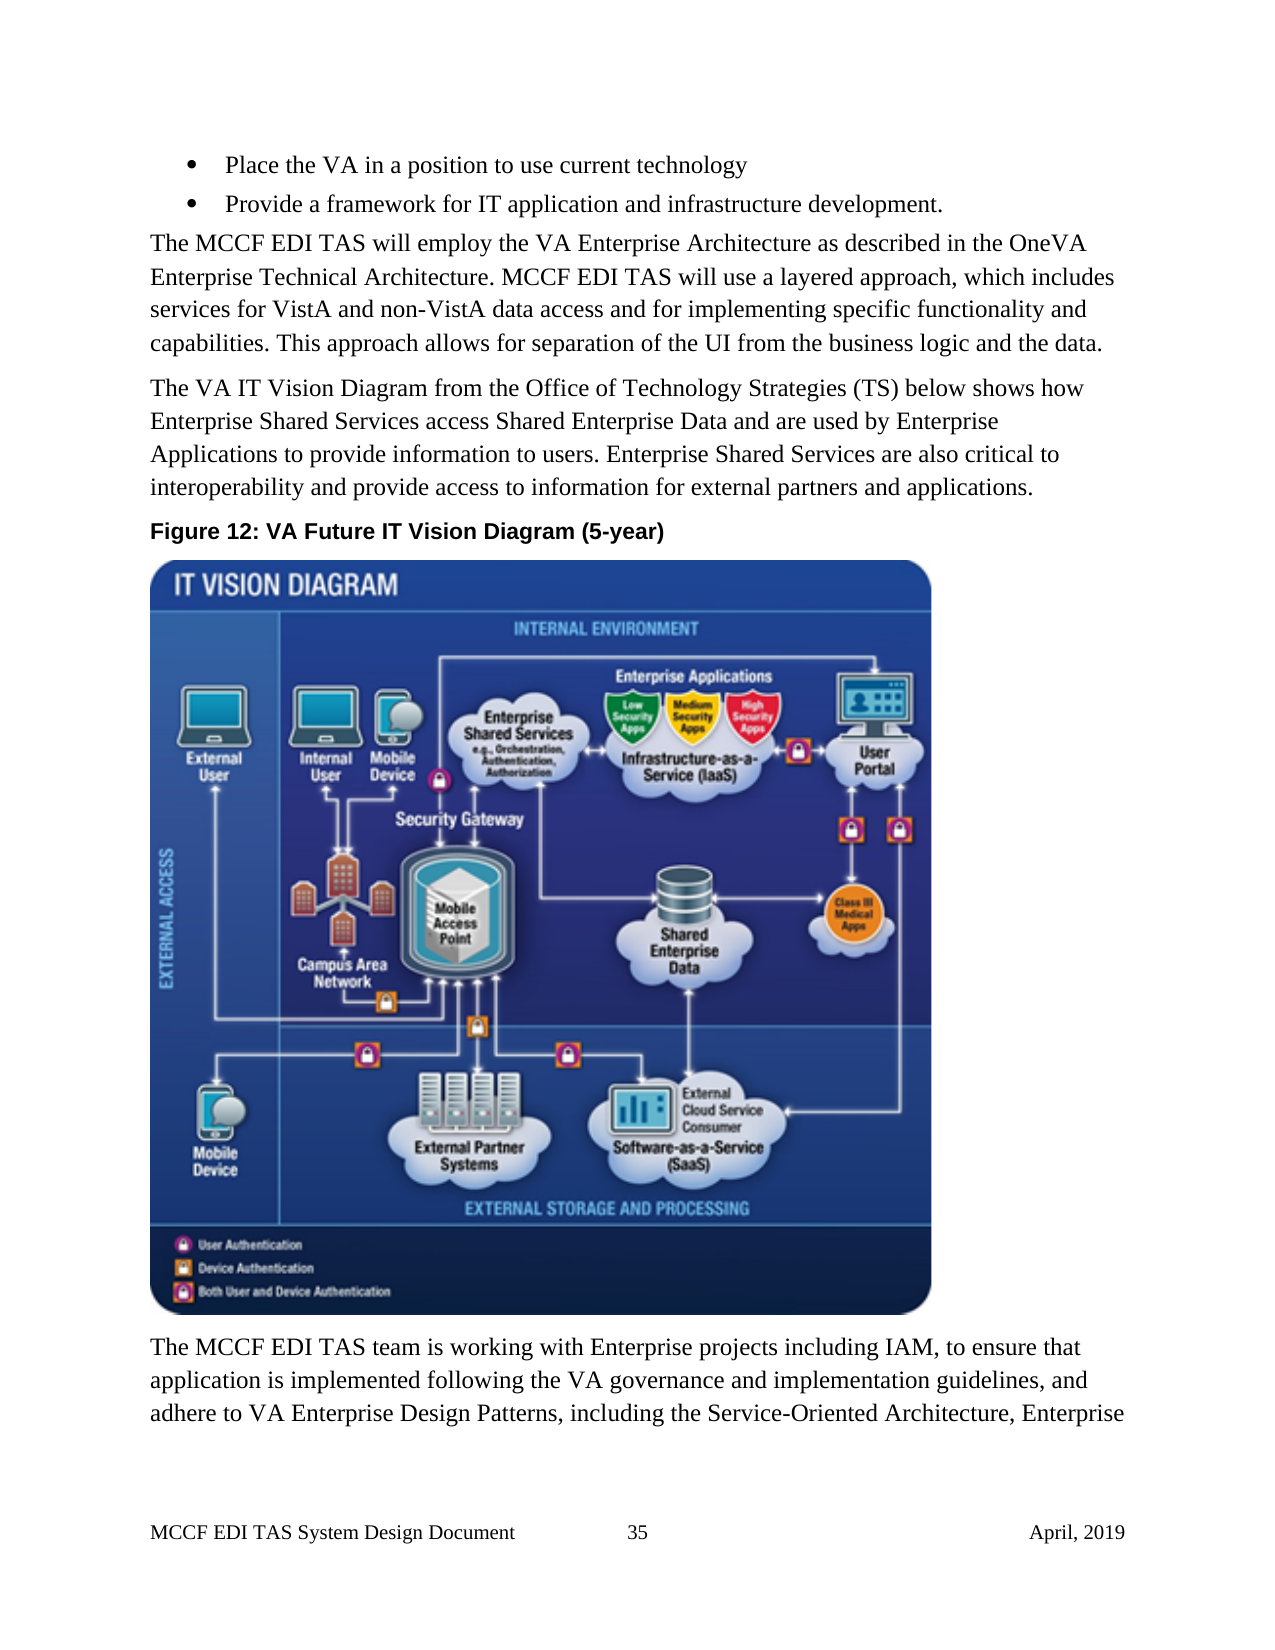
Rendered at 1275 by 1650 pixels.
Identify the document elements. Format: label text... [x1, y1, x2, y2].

text Place the VA in a position to use current technology [187, 150, 1125, 179]
text The MCCF EDI TAS will employ the VA Enterprise Architecture as described in the OneVA Enterprise Technical Architecture. MCCF EDI TAS will use a layered approach, which includes services for VistA and non-VistA data access and for implementing specific functionality and capabilities. This approach allows for separation of the UI from the business logic and the data. [150, 228, 1125, 356]
text The VA IT Vision Diagram from the Office of Technology Strategies (TS) below shows how Enterprise Shared Services access Shared Enterprise Data and are used by Enterprise Applications to provide information to users. Enterprise Shared Services are also critical to interoperability and provide access to information for external partners and applications. [150, 373, 1125, 501]
text Provide a framework for IT application and infrastructure development. [187, 189, 1125, 218]
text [150, 1332, 1125, 1426]
picture [150, 560, 932, 1315]
